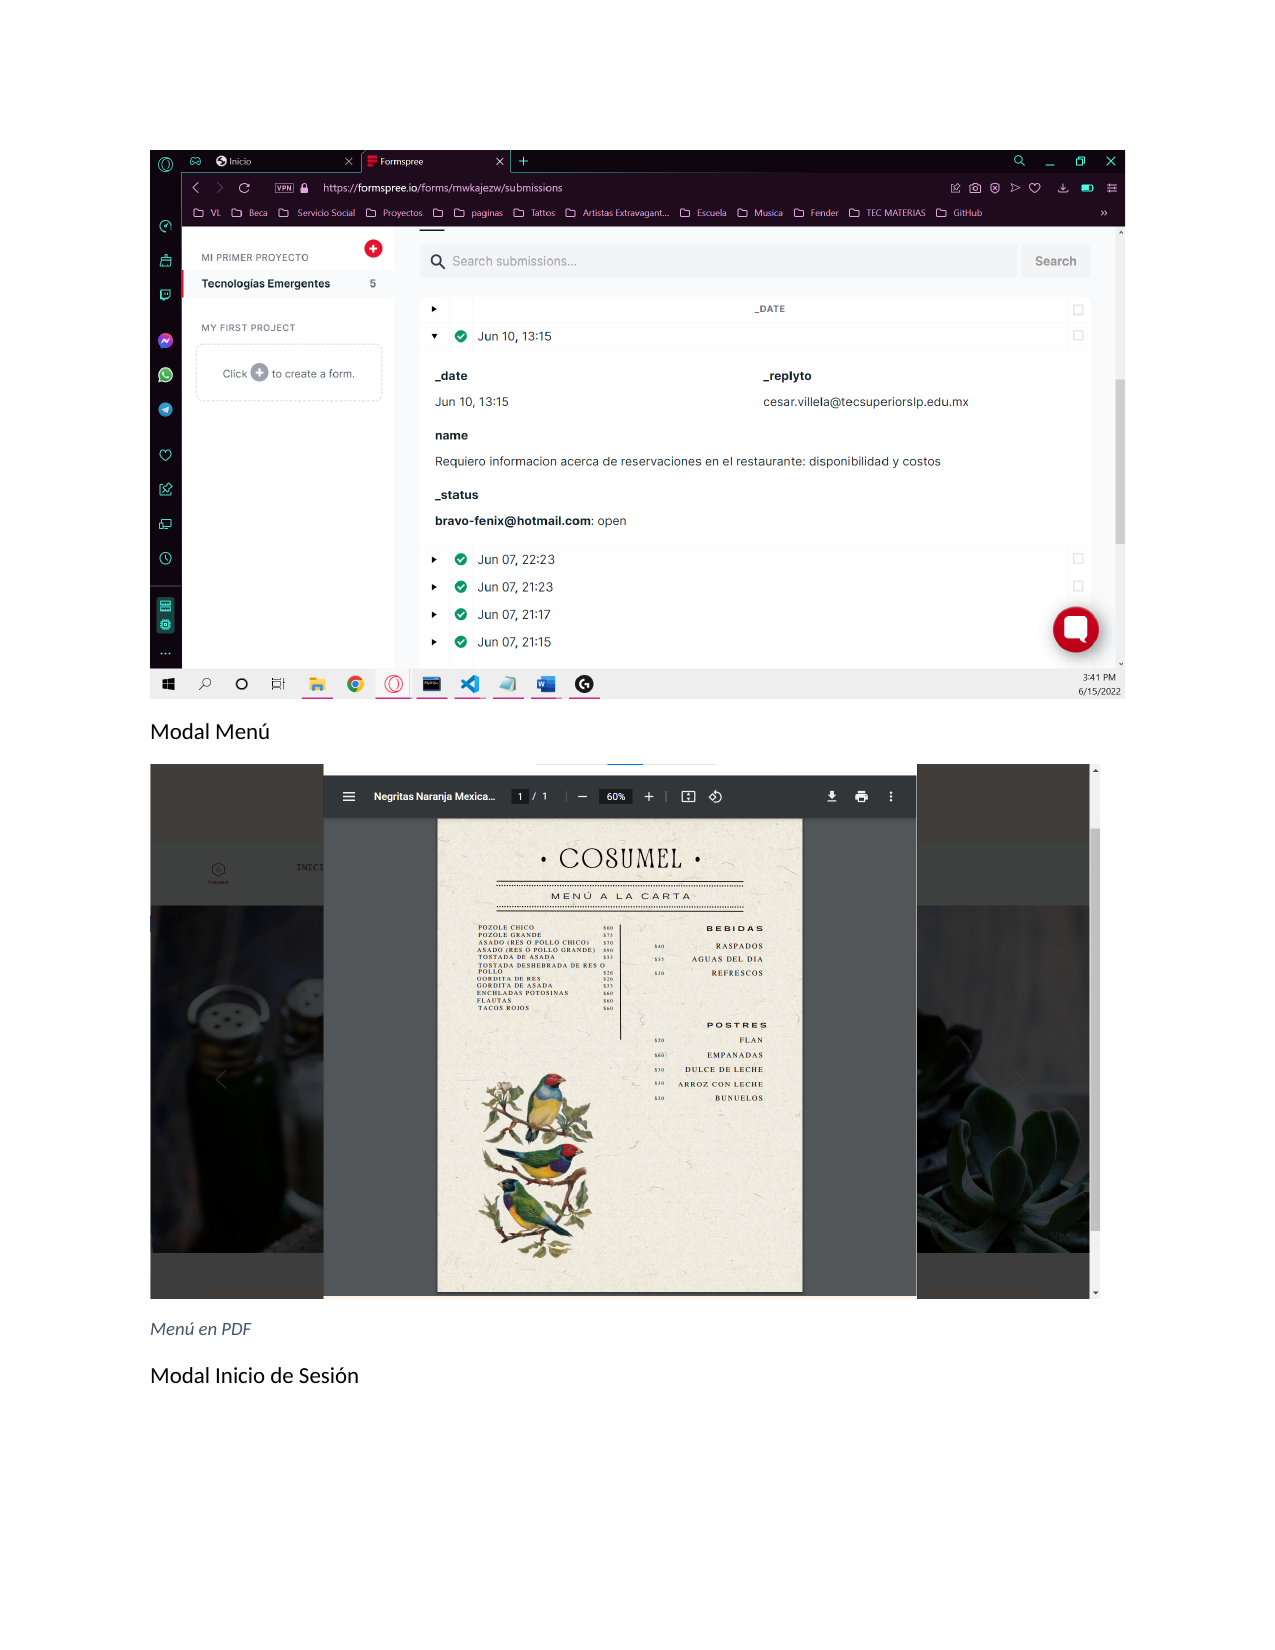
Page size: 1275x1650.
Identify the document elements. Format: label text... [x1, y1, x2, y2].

picture [150, 150, 1125, 699]
text Modal Inicio de Sesión [150, 1361, 1125, 1389]
picture [150, 764, 1100, 1299]
text Modal Menú [150, 717, 1125, 745]
text Menú en PDF [150, 1317, 1125, 1340]
